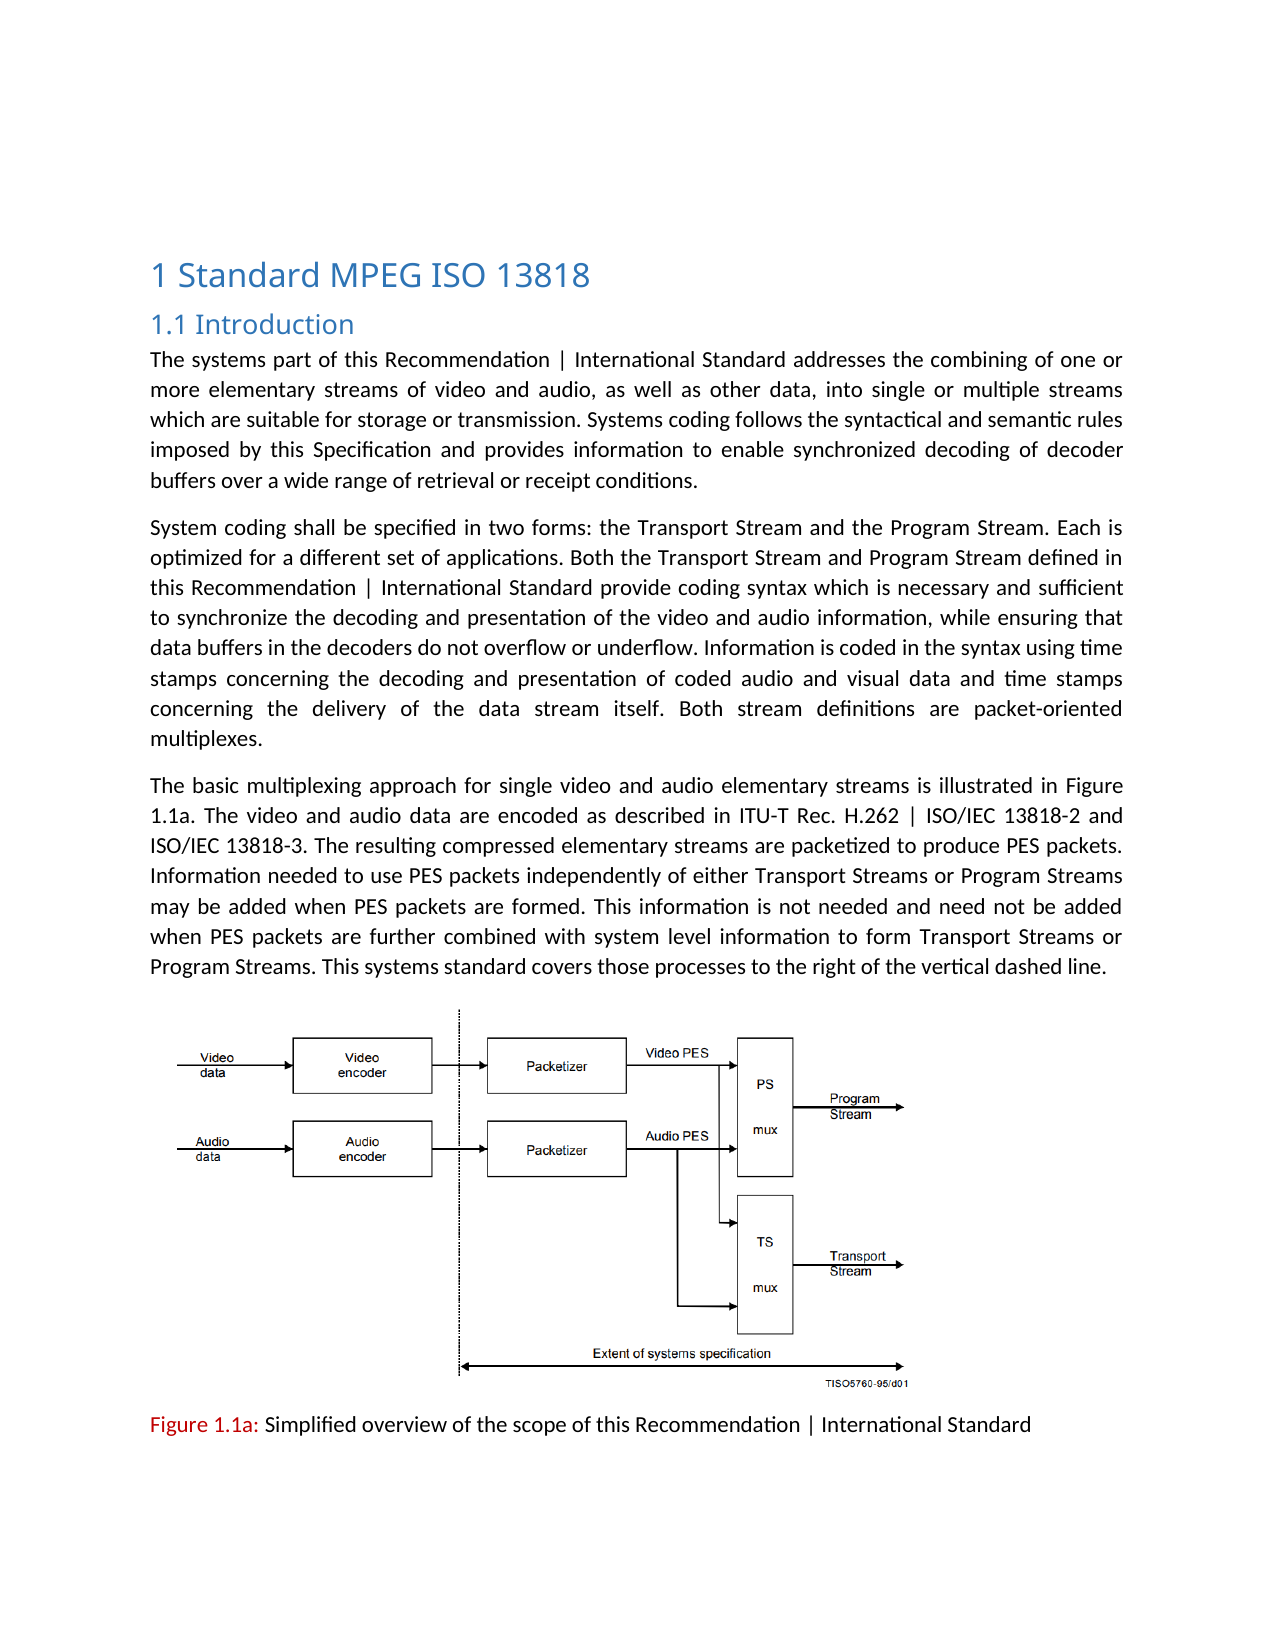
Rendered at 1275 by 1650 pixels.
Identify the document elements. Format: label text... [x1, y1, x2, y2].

subtitle 1 Standard MPEG ISO 13818 [150, 252, 1125, 297]
text The basic multiplexing approach for single video and audio elementary streams is illustrated in Figure 1.1a. The video and audio data are encoded as described in ITU-T Rec. H.262 | ISO/IEC 13818-2 and ISO/IEC 13818-3. The resulting compressed elementary streams are packetized to produce PES packets. Information needed to use PES packets independently of either Transport Streams or Program Streams may be added when PES packets are formed. This information is not needed and need not be added when PES packets are further combined with system level information to form Transport Streams or Program Streams. This systems standard covers those processes to the right of the vertical dashed line. [150, 771, 1125, 980]
text System coding shall be specified in two forms: the Transport Stream and the Program Stream. Each is optimized for a different set of applications. Both the Transport Stream and Program Stream defined in this Recommendation | International Standard provide coding syntax which is necessary and sufficient to synchronize the decoding and presentation of the video and audio information, while ensuring that data buffers in the decoders do not overflow or underflow. Information is coded in the syntax using time stamps concerning the decoding and presentation of coded audio and visual data and time stamps concerning the delivery of the data stream itself. Both stream definitions are packet-oriented multiplexes. [150, 513, 1125, 752]
text The systems part of this Recommendation | International Standard addresses the combining of one or more elementary streams of video and audio, as well as other data, into single or multiple streams which are suitable for storage or transmission. Systems coding follows the syntactical and semantic rules imposed by this Specification and provides information to enable synchronized decoding of decoder buffers over a wide range of retrieval or receipt conditions. [150, 345, 1125, 494]
subtitle 1.1 Introduction [150, 305, 1125, 342]
text Figure 1.1a: Simplified overview of the scope of this Recommendation | International Standard [150, 1410, 1125, 1438]
